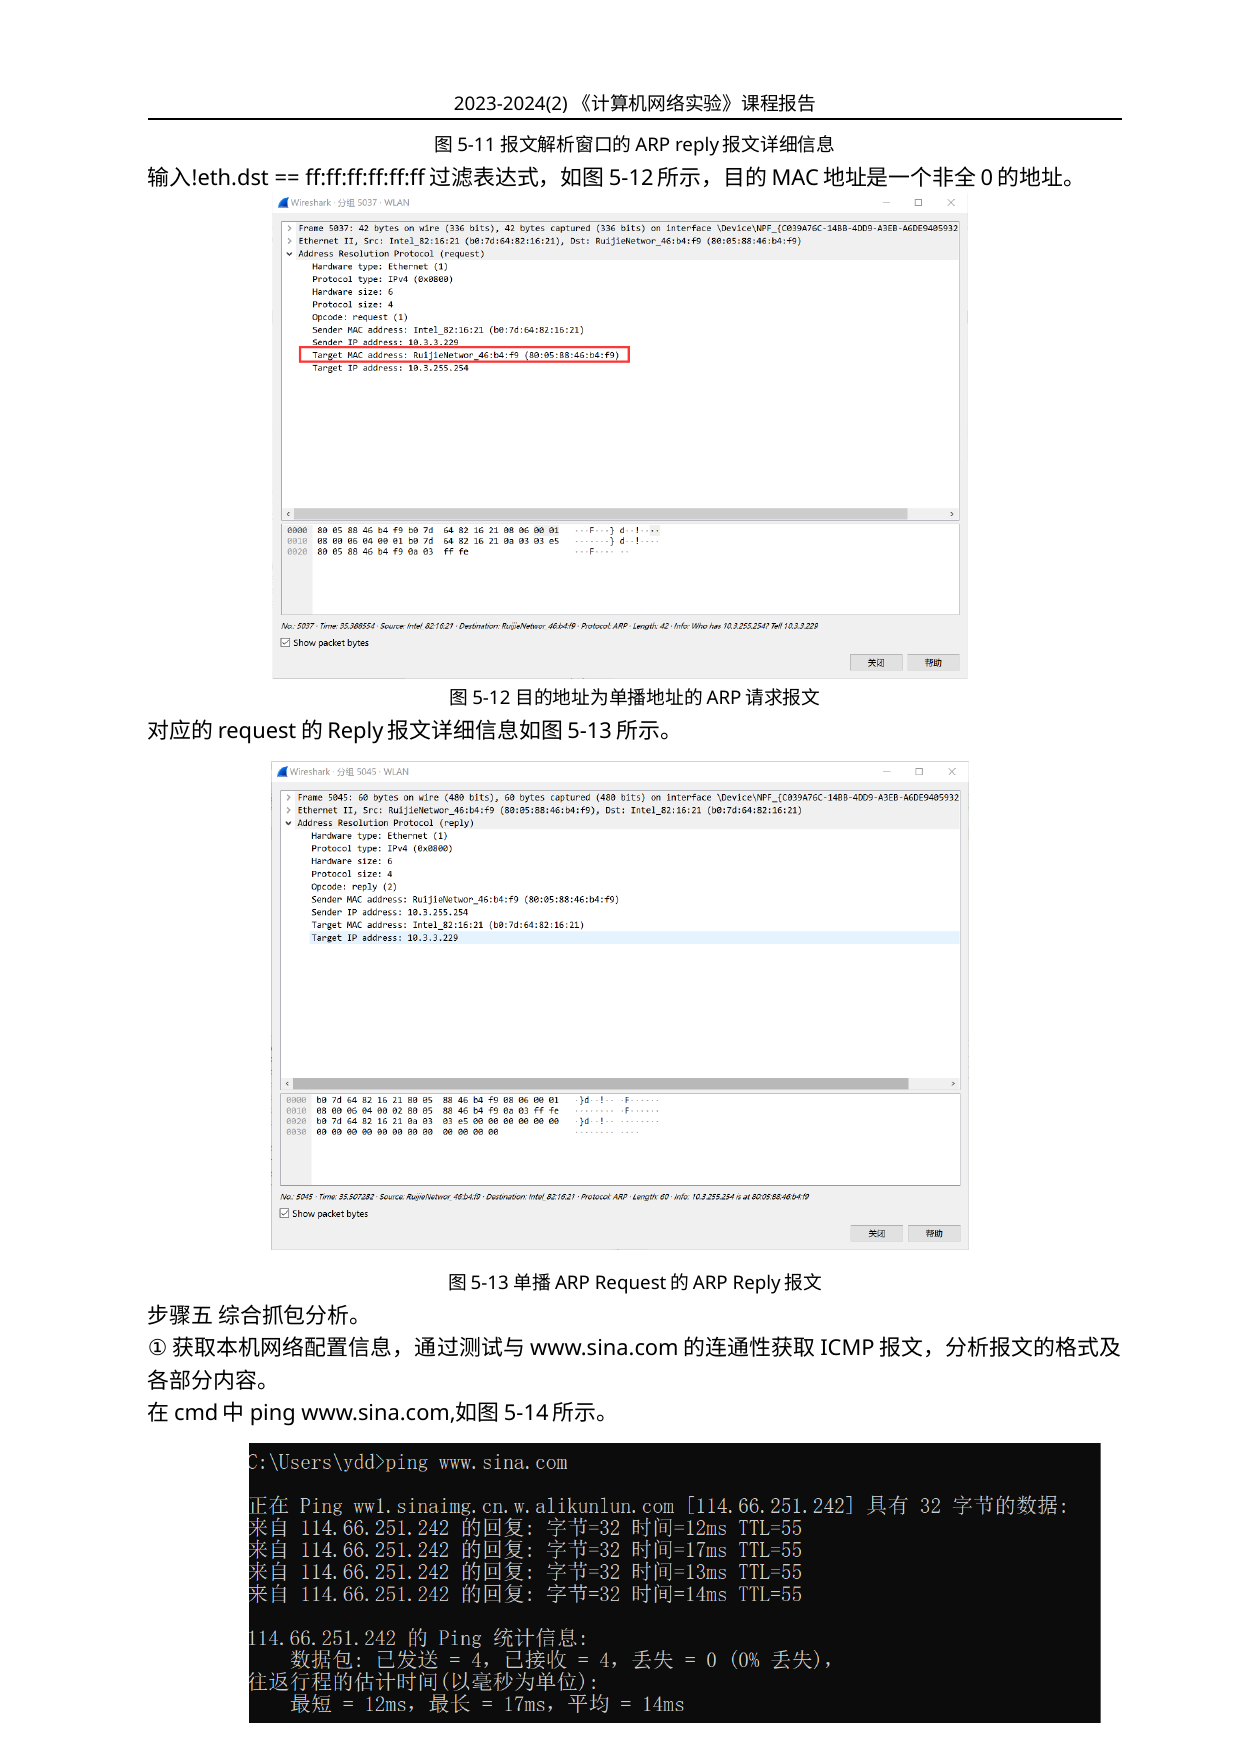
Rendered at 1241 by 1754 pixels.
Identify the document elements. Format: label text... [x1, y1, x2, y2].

text 在cmd中 ping www.sina.com,如图5-14所示。 [148, 1395, 1122, 1427]
picture [272, 193, 968, 679]
picture [249, 1443, 1101, 1723]
text 对应的request的Reply报文详细信息如图5-13所示。 [148, 712, 1122, 745]
text 步骤五 综合抓包分析。 [148, 1297, 1122, 1330]
text ①获取本机网络配置信息，通过测试与www.sina.com的连通性获取ICMP报文，分析报文的格式及各部分内容。 [148, 1330, 1122, 1395]
text 输入!eth.dst == ff:ff:ff:ff:ff:ff过滤表达式，如图5-12所示，目的MAC地址是一个非全0的地址。 [148, 160, 1122, 192]
text 图5-11 报文解析窗口的ARP reply报文详细信息 [148, 127, 1122, 160]
picture [271, 761, 969, 1250]
